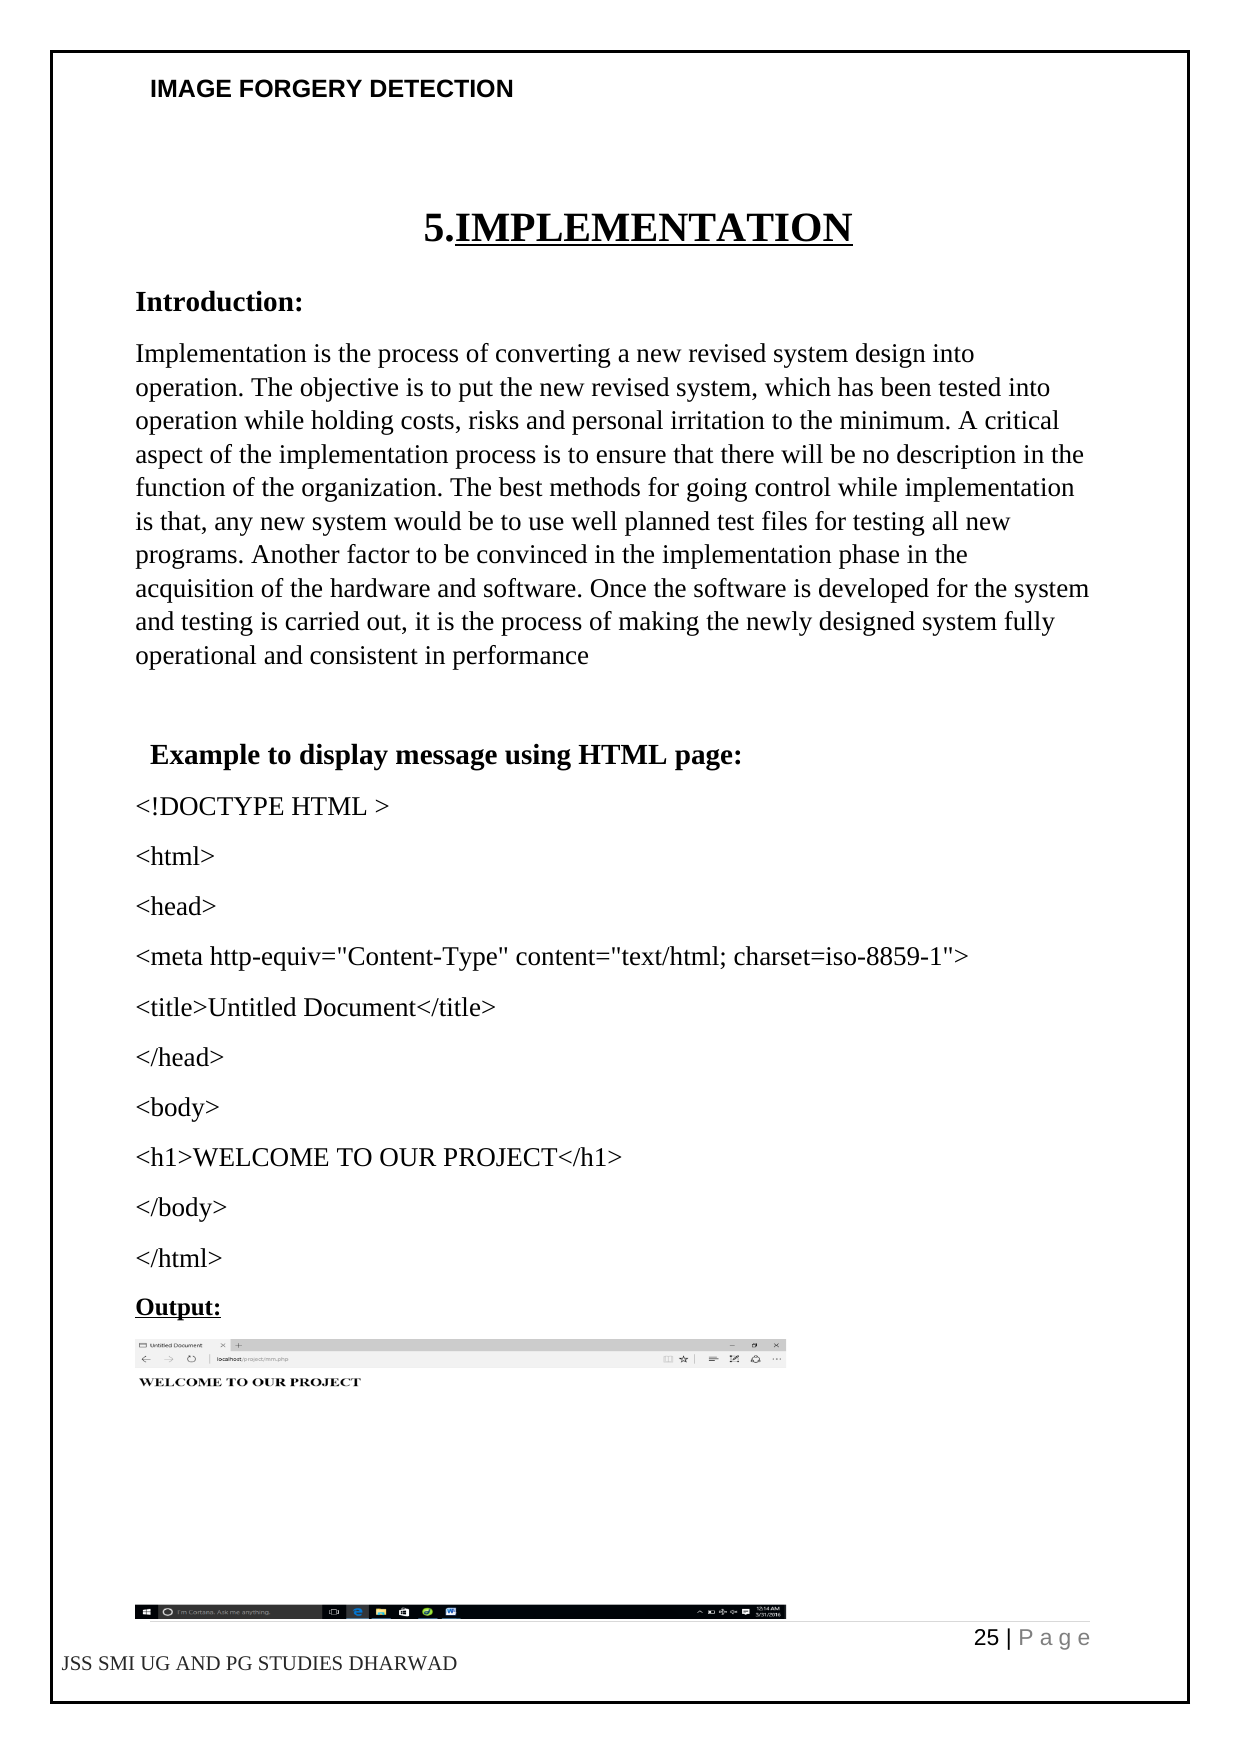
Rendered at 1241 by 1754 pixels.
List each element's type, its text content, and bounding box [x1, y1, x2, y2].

text Implementation is the process of converting a new revised system design into operation. The objective is to put the new revised system, which has been tested into operation while holding costs, risks and personal irritation to the minimum. A critical aspect of the implementation process is to ensure that there will be no description in the function of the organization. The best methods for going control while implementation is that, any new system would be to use well planned test files for testing all new programs. Another factor to be convinced in the implementation phase in the acquisition of the hardware and software. Once the software is developed for the system and testing is carried out, it is the process of making the newly designed system fully operational and consistent in performance [135, 337, 1090, 670]
text <meta http-equiv="Content-Type" content="text/html; charset=iso-8859-1"> [135, 940, 1090, 972]
picture [135, 1339, 787, 1619]
text </html> [135, 1242, 1090, 1273]
text </body> [135, 1191, 1090, 1223]
text <!DOCTYPE HTML > [135, 790, 1090, 821]
text <body> [135, 1091, 1090, 1122]
text <head> [135, 890, 1090, 921]
text Output: [135, 1292, 1090, 1321]
text <h1>WELCOME TO OUR PROJECT</h1> [135, 1141, 1090, 1172]
text Example to display message using HTML page: [150, 737, 1090, 771]
text 5.IMPLEMENTATION [186, 203, 1090, 251]
text <title>Untitled Document</title> [135, 991, 1090, 1022]
text Introduction: [135, 284, 1090, 318]
text <html> [135, 840, 1090, 871]
text </head> [135, 1041, 1090, 1072]
